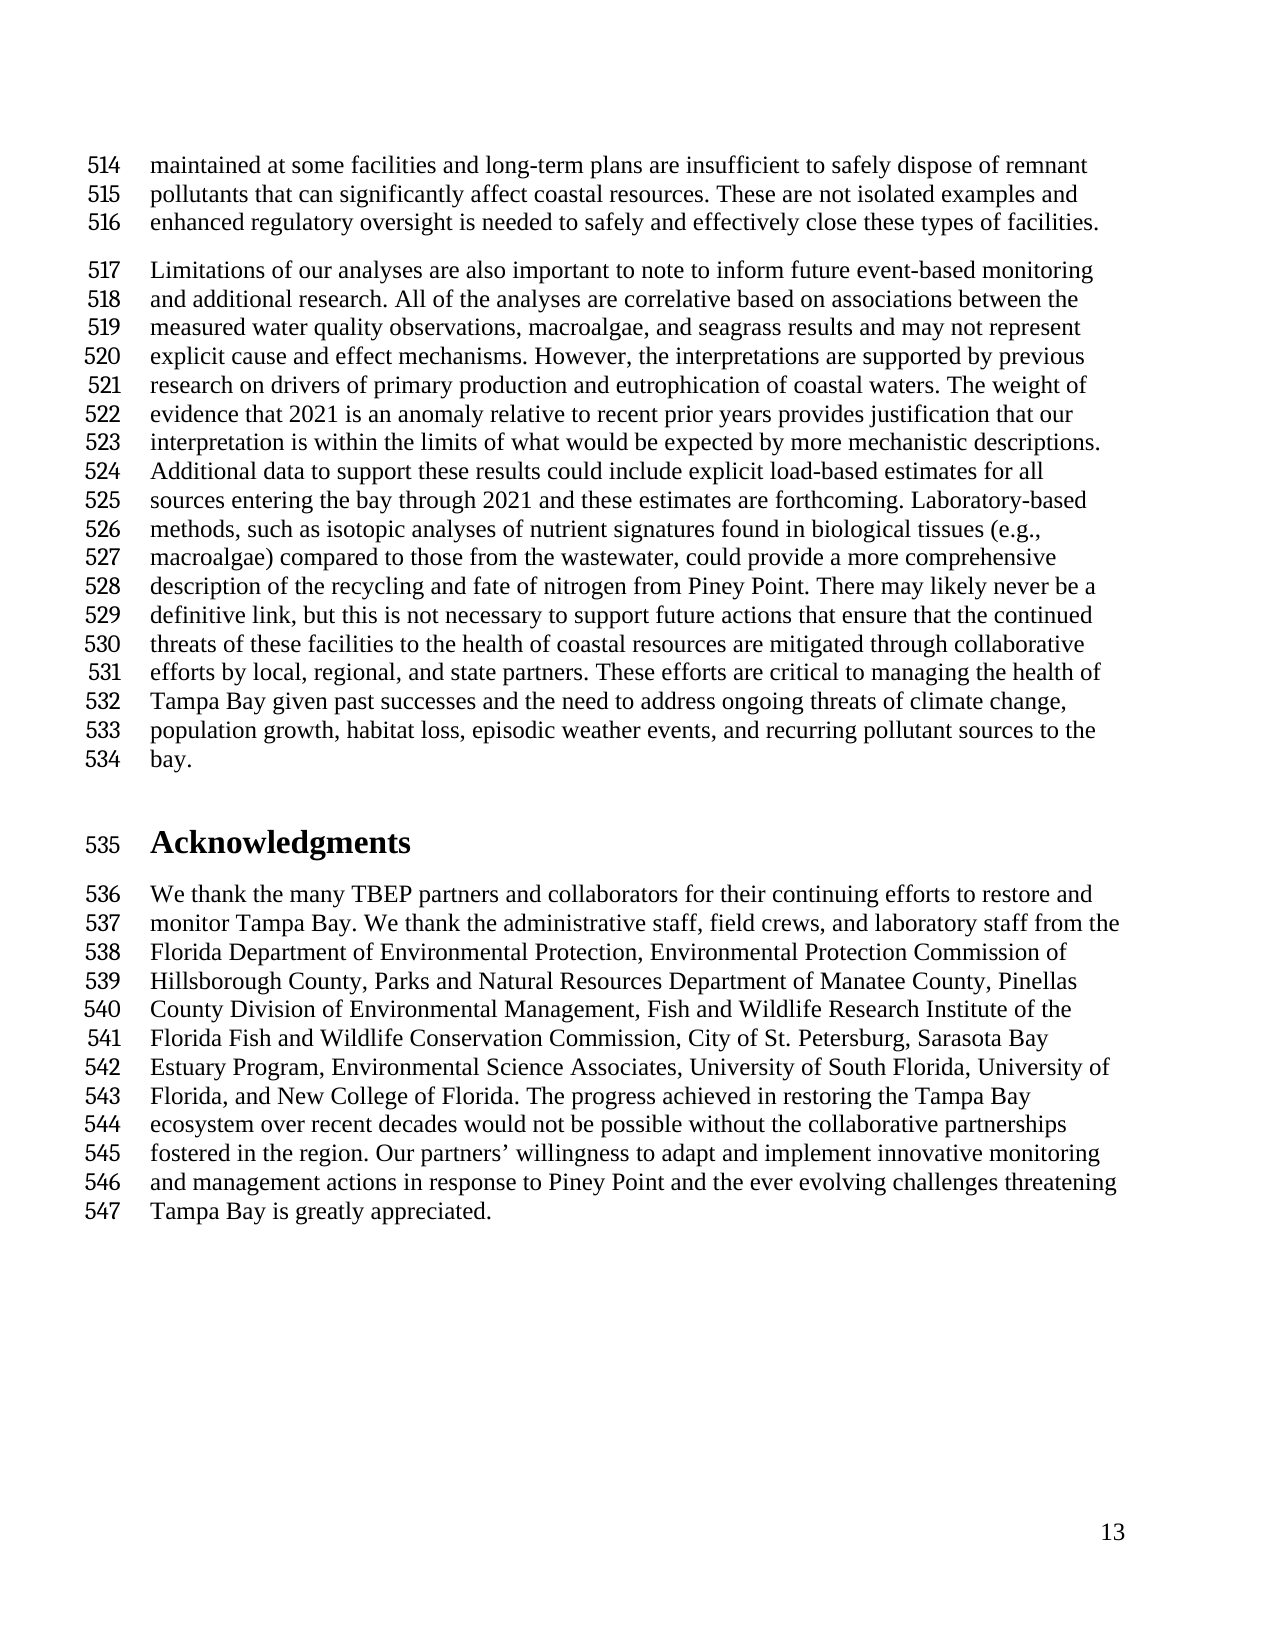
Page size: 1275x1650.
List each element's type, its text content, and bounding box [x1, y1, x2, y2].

text Limitations of our analyses are also important to note to inform future event-based monitoring and additional research. All of the analyses are correlative based on associations between the measured water quality observations, macroalgae, and seagrass results and may not represent explicit cause and effect mechanisms. However, the interpretations are supported by previous research on drivers of primary production and eutrophication of coastal waters. The weight of evidence that 2021 is an anomaly relative to recent prior years provides justification that our interpretation is within the limits of what would be expected by more mechanistic descriptions. Additional data to support these results could include explicit load-based estimates for all sources entering the bay through 2021 and these estimates are forthcoming. Laboratory-based methods, such as isotopic analyses of nutrient signatures found in biological tissues (e.g., macroalgae) compared to those from the wastewater, could provide a more comprehensive description of the recycling and fate of nitrogen from Piney Point. There may likely never be a definitive link, but this is not necessary to support future actions that ensure that the continued threats of these facilities to the health of coastal resources are mitigated through collaborative efforts by local, regional, and state partners. These efforts are critical to managing the health of Tampa Bay given past successes and the need to address ongoing threats of climate change, population growth, habitat loss, episodic weather events, and recurring pollutant sources to the bay. [150, 255, 1125, 772]
text We thank the many TBEP partners and collaborators for their continuing efforts to restore and monitor Tampa Bay. We thank the administrative staff, field crews, and laboratory staff from the Florida Department of Environmental Protection, Environmental Protection Commission of Hillsborough County, Parks and Natural Resources Department of Manatee County, Pinellas County Division of Environmental Management, Fish and Wildlife Research Institute of the Florida Fish and Wildlife Conservation Commission, City of St. Petersburg, Sarasota Bay Estuary Program, Environmental Science Associates, University of South Florida, University of Florida, and New College of Florida. The progress achieved in restoring the Tampa Bay ecosystem over recent decades would not be possible without the collaborative partnerships fostered in the region. Our partners’ willingness to adapt and implement innovative monitoring and management actions in response to Piney Point and the ever evolving challenges threatening Tampa Bay is greatly appreciated. [150, 879, 1125, 1224]
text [150, 150, 1125, 236]
subtitle Acknowledgments [150, 822, 1125, 861]
